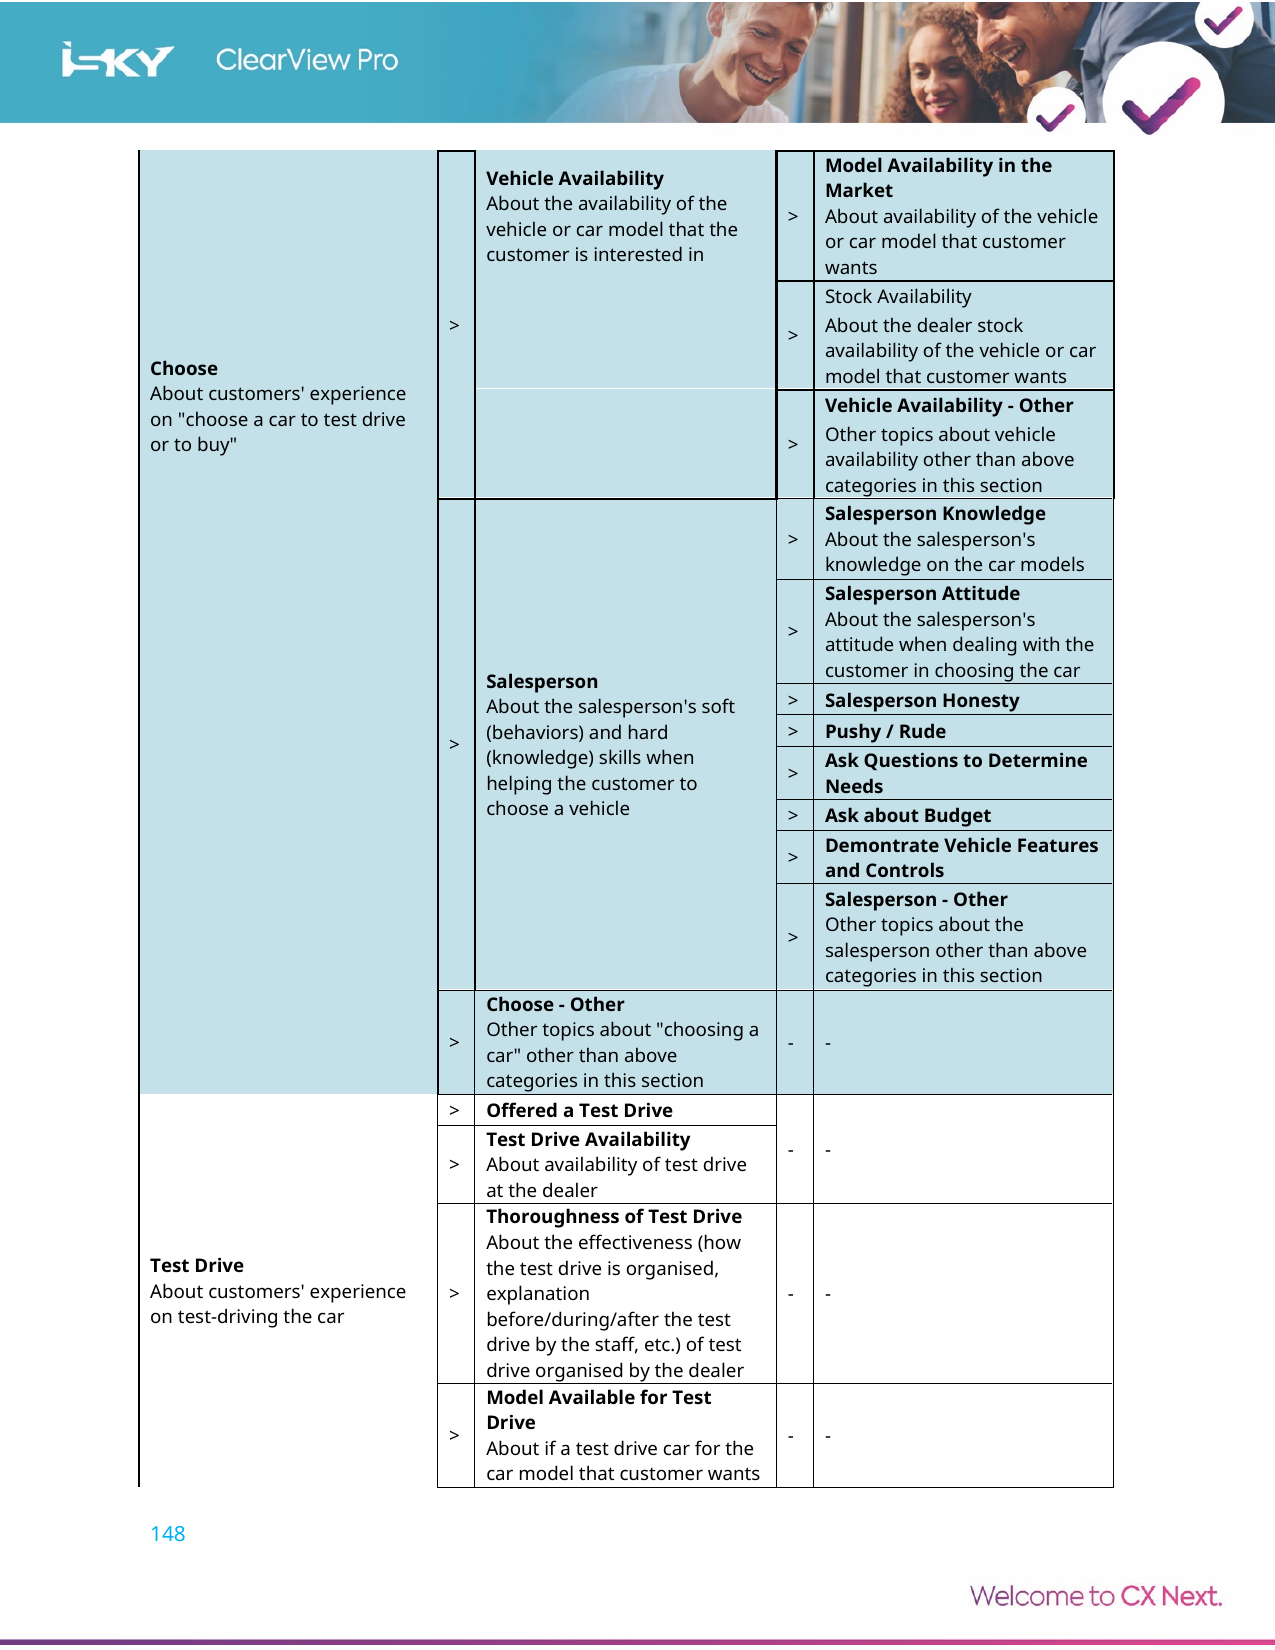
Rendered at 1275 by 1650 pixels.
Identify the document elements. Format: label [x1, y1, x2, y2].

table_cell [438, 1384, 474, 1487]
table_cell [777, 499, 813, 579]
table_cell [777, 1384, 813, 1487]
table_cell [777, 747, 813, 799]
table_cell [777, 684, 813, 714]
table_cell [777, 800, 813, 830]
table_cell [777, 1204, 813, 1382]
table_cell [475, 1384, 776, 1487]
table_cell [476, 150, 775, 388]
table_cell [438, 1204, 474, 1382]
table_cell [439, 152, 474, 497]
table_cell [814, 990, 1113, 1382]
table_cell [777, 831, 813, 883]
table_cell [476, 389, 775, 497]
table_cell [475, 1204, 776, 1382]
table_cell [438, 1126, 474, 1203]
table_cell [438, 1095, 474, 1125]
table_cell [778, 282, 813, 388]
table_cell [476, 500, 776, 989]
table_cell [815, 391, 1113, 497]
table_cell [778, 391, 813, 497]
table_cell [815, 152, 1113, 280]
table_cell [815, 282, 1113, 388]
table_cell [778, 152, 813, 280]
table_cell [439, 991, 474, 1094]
picture [0, 1558, 1275, 1645]
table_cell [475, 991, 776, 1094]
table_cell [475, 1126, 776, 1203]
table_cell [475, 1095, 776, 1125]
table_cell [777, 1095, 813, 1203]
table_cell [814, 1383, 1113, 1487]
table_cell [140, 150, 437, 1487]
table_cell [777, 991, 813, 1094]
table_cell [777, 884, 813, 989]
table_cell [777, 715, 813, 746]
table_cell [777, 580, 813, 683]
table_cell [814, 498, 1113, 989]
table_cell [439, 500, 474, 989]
picture [0, 2, 1275, 140]
